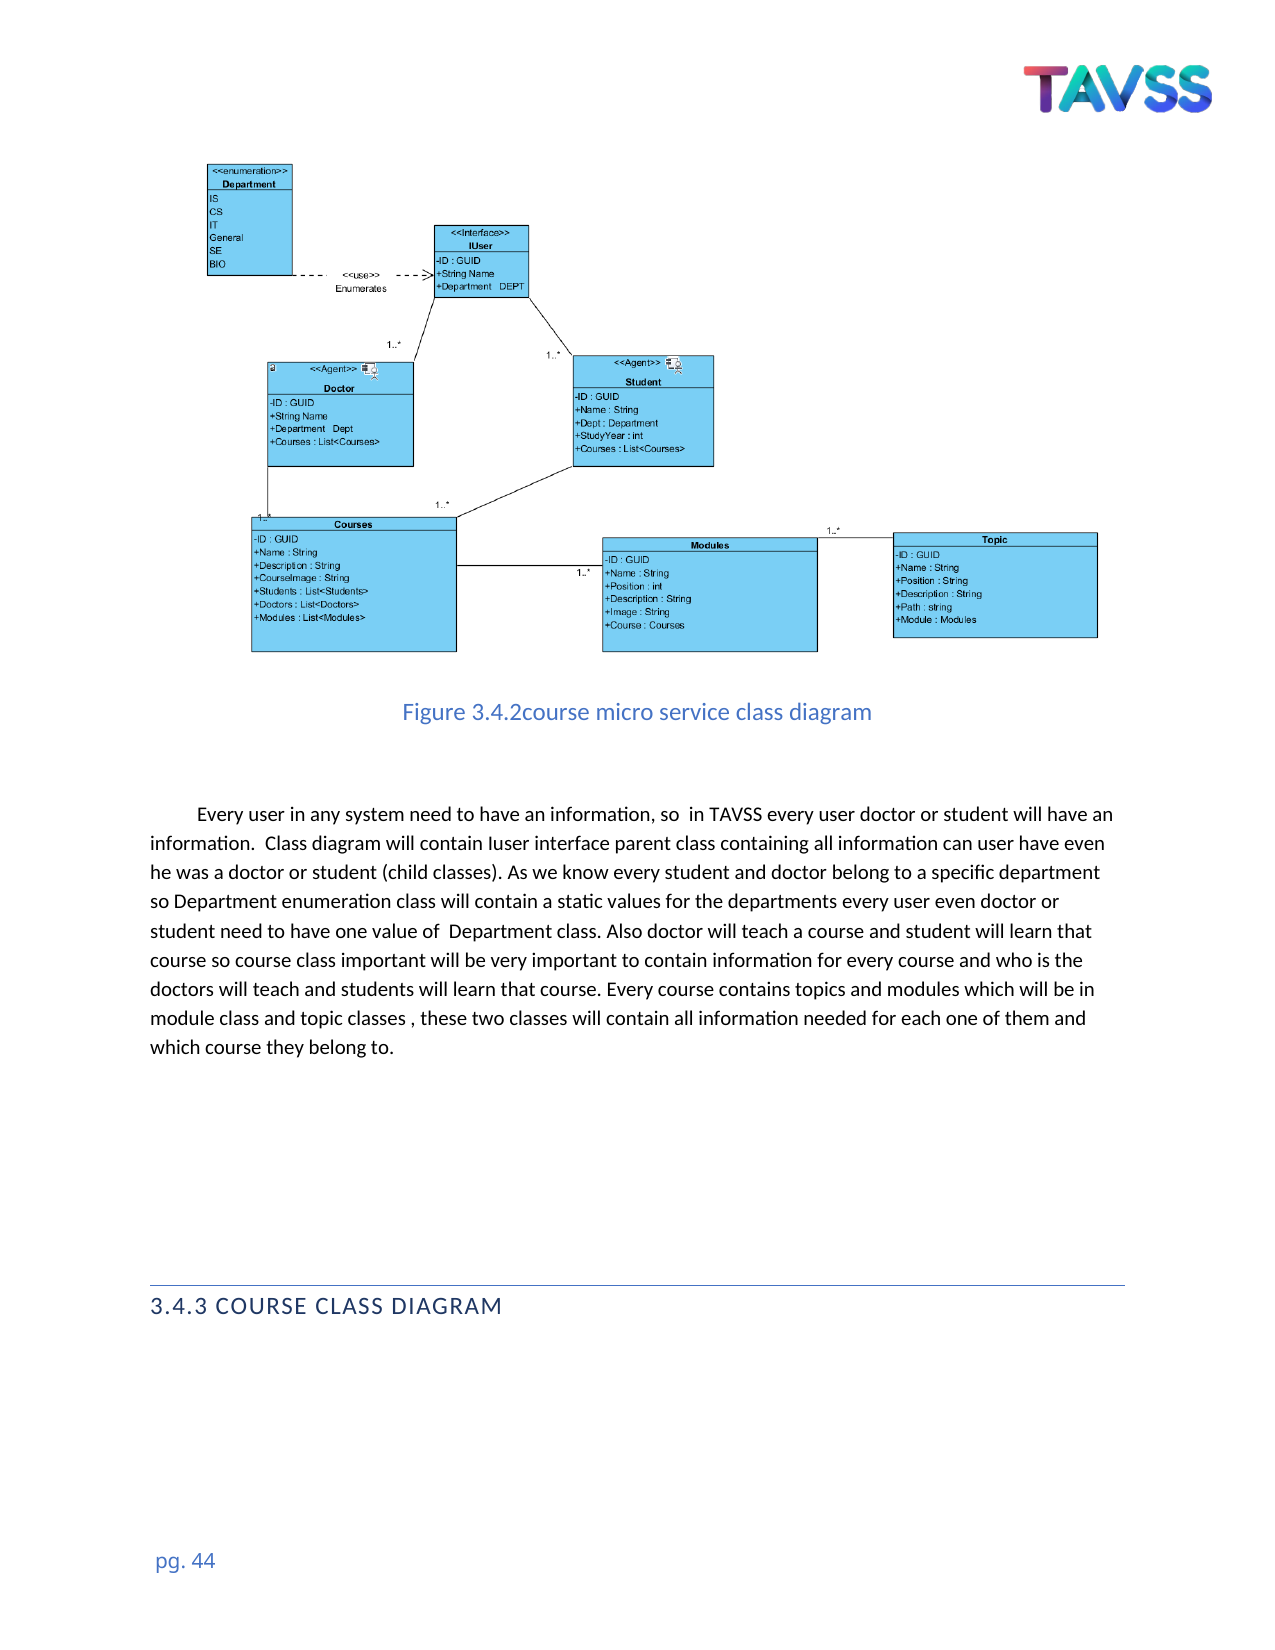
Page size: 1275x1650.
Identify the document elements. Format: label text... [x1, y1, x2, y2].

picture [1002, 41, 1236, 135]
text Every user in any system need to have an information, so in TAVSS every user doctor or student will have an information. Class diagram will contain Iuser interface parent class containing all information can user have even he was a doctor or student (child classes). As we know every student and doctor belong to a specific department so Department enumeration class will contain a static values for the departments every user even doctor or student need to have one value of Department class. Also doctor will teach a course and student will learn that course so course class important will be very important to contain information for every course and who is the doctors will teach and students will learn that course. Every course contains topics and modules which will be in module class and topic classes , these two classes will contain all information needed for each one of them and which course they belong to. [150, 801, 1125, 1060]
subtitle 3.4.3 Course class Diagram [150, 1286, 1125, 1321]
picture [150, 150, 1125, 667]
text Figure 3.4.2course micro service class diagram [262, 696, 1012, 726]
